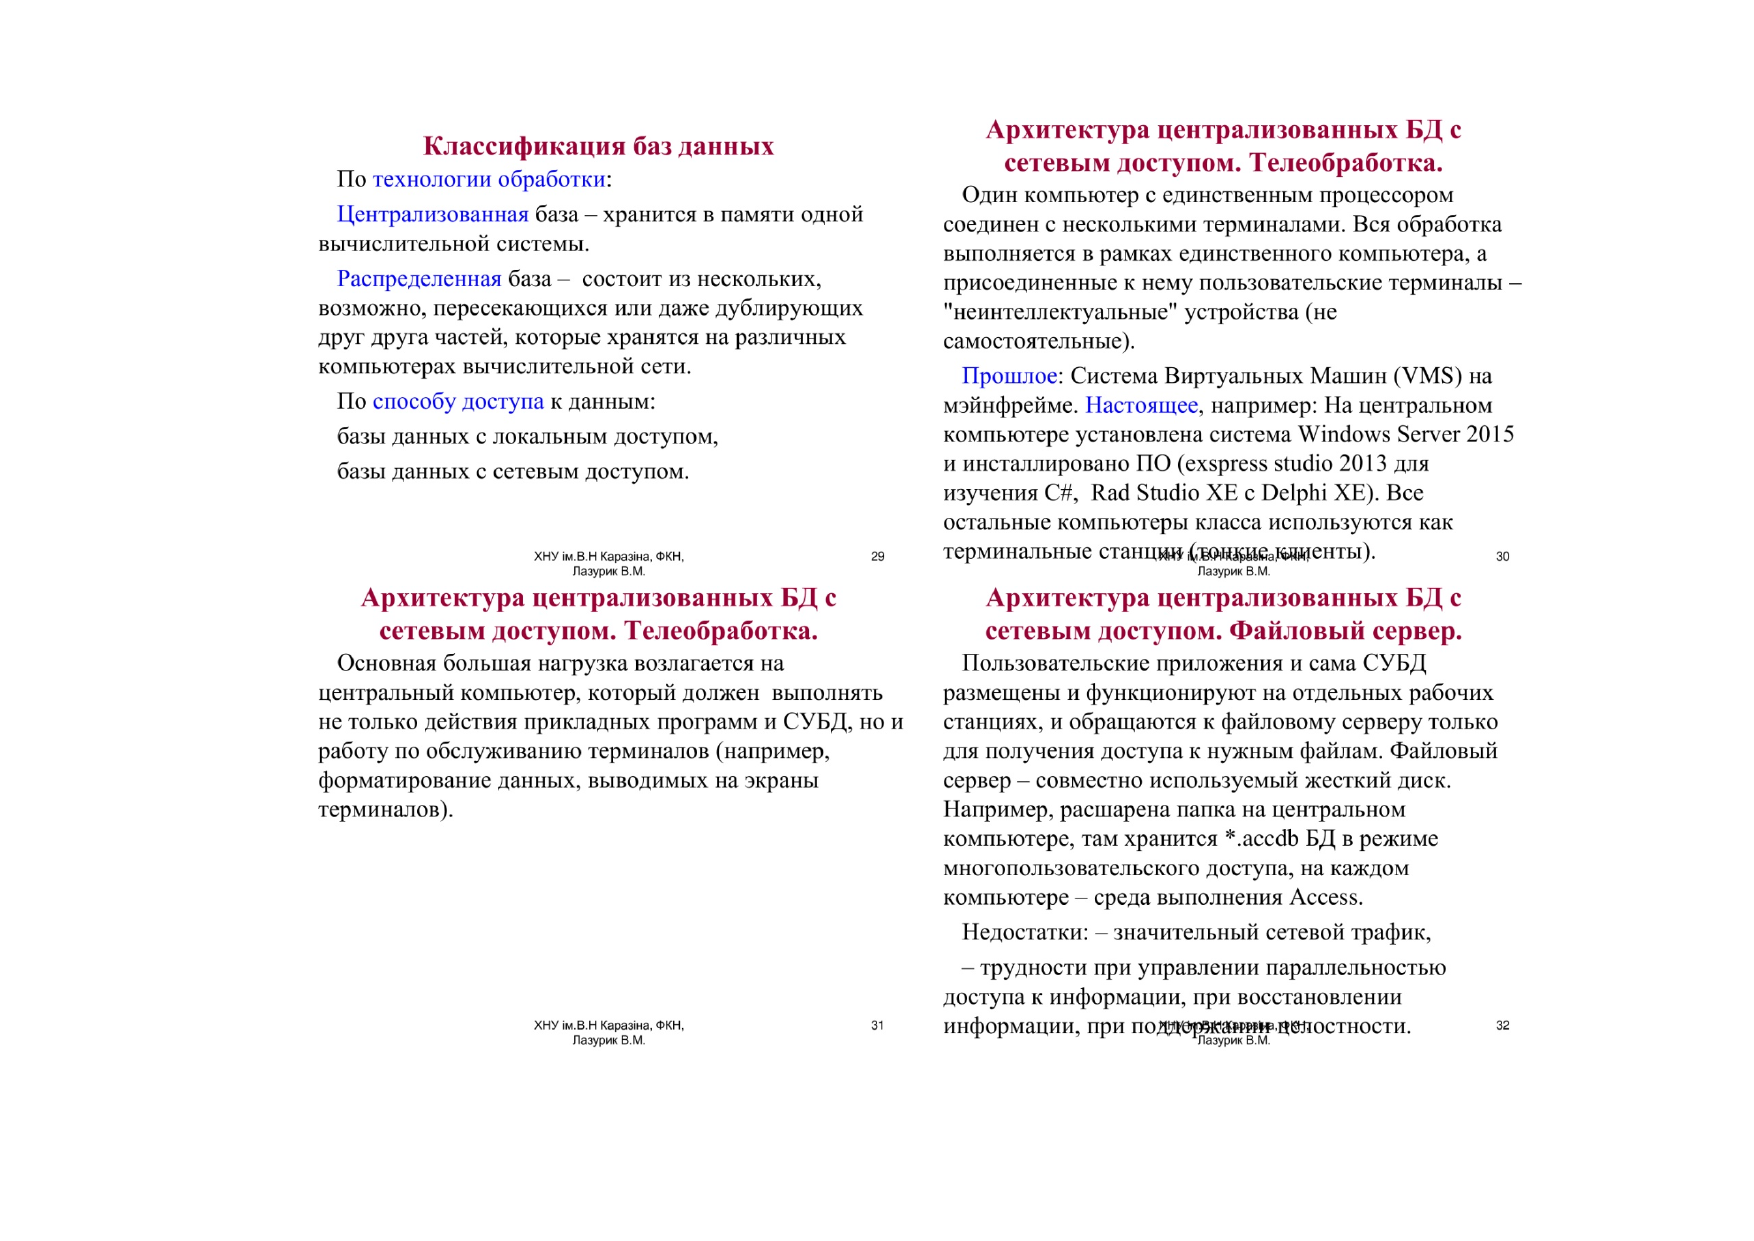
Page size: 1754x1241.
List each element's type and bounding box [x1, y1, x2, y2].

picture [296, 118, 1547, 1056]
